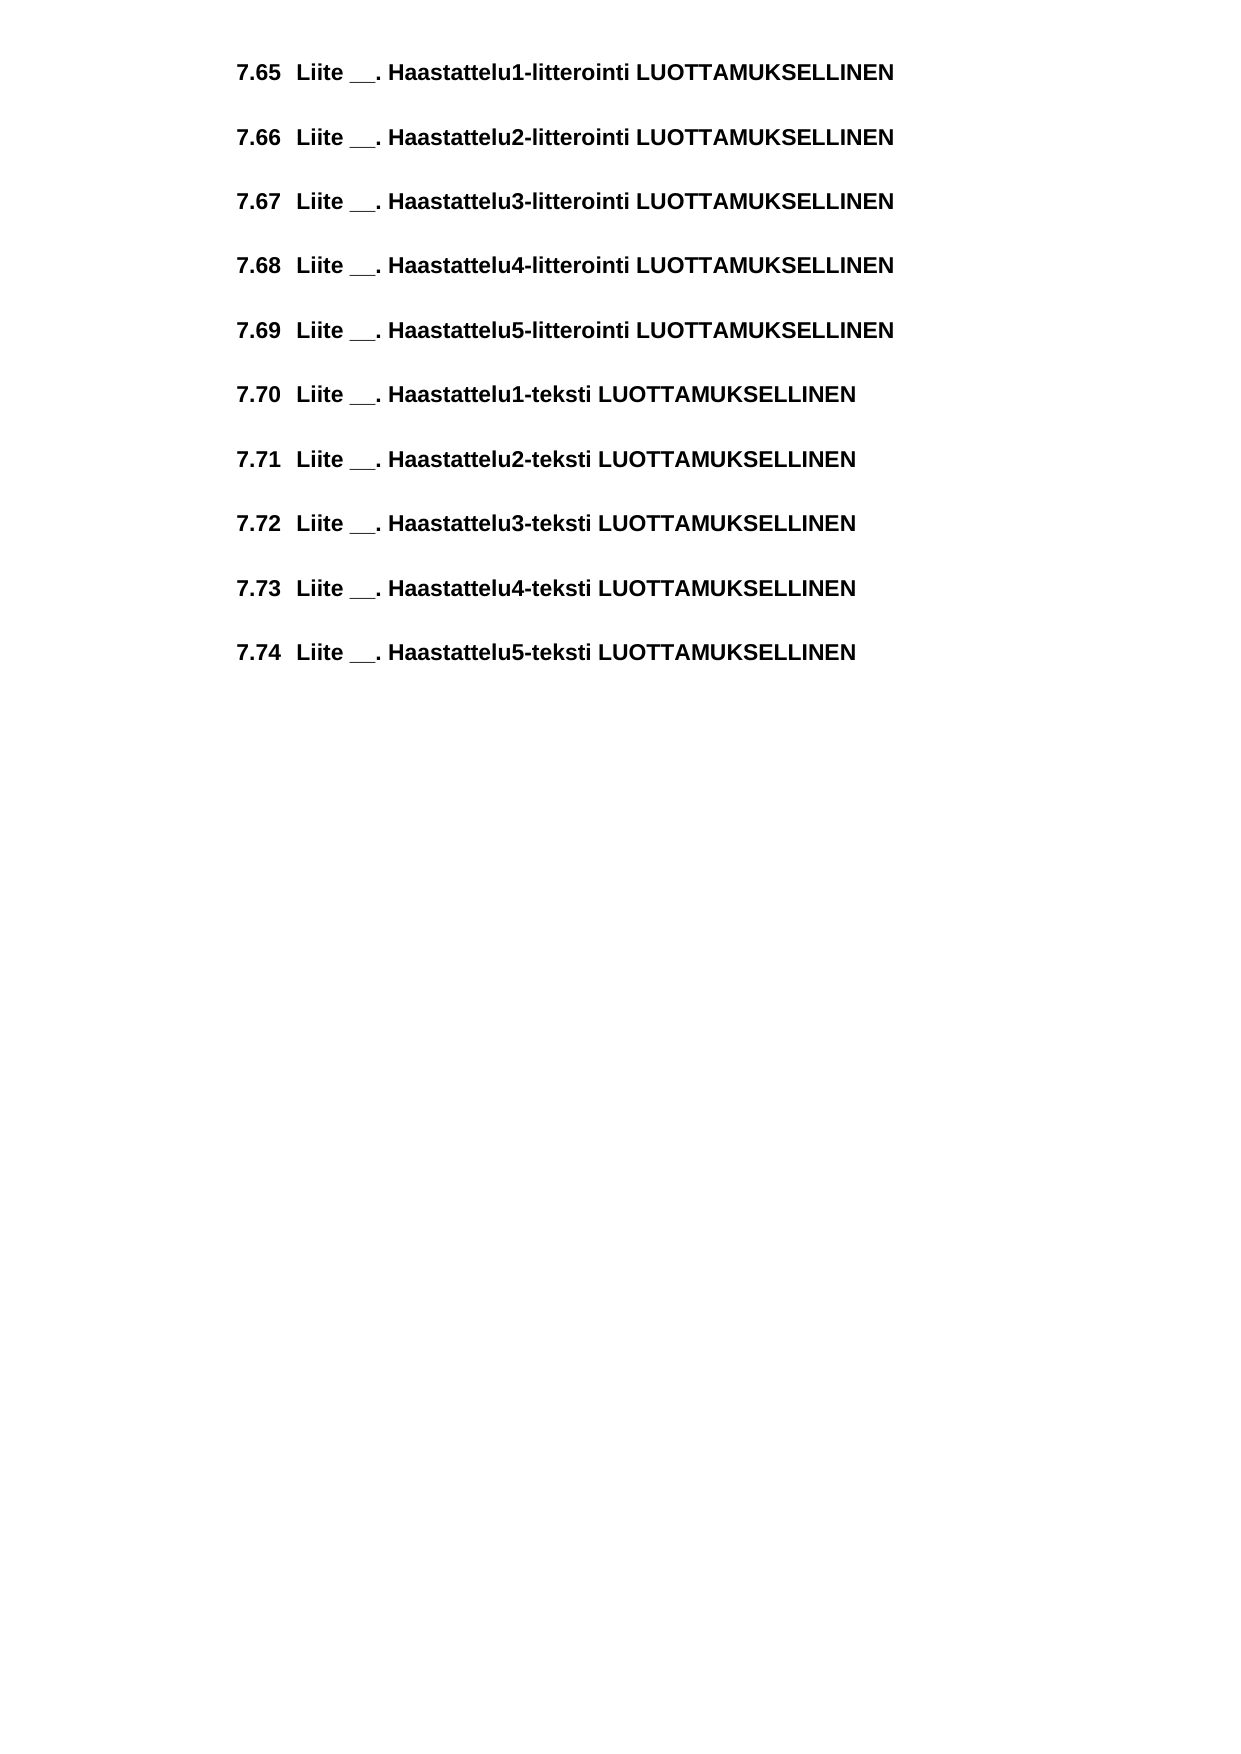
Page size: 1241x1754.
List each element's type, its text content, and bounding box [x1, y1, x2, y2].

subtitle Liite __. Haastattelu1-teksti LUOTTAMUKSELLINEN [236, 381, 1152, 408]
subtitle Liite __. Haastattelu3-litterointi LUOTTAMUKSELLINEN [236, 188, 1152, 214]
subtitle Liite __. Haastattelu2-teksti LUOTTAMUKSELLINEN [236, 446, 1152, 472]
subtitle Liite __. Haastattelu1-litterointi LUOTTAMUKSELLINEN [236, 59, 1152, 85]
subtitle Liite __. Haastattelu2-litterointi LUOTTAMUKSELLINEN [236, 123, 1152, 150]
subtitle Liite __. Haastattelu5-teksti LUOTTAMUKSELLINEN [236, 639, 1152, 666]
subtitle Liite __. Haastattelu3-teksti LUOTTAMUKSELLINEN [236, 510, 1152, 537]
subtitle Liite __. Haastattelu4-litterointi LUOTTAMUKSELLINEN [236, 252, 1152, 279]
subtitle Liite __. Haastattelu4-teksti LUOTTAMUKSELLINEN [236, 575, 1152, 601]
subtitle Liite __. Haastattelu5-litterointi LUOTTAMUKSELLINEN [236, 317, 1152, 343]
